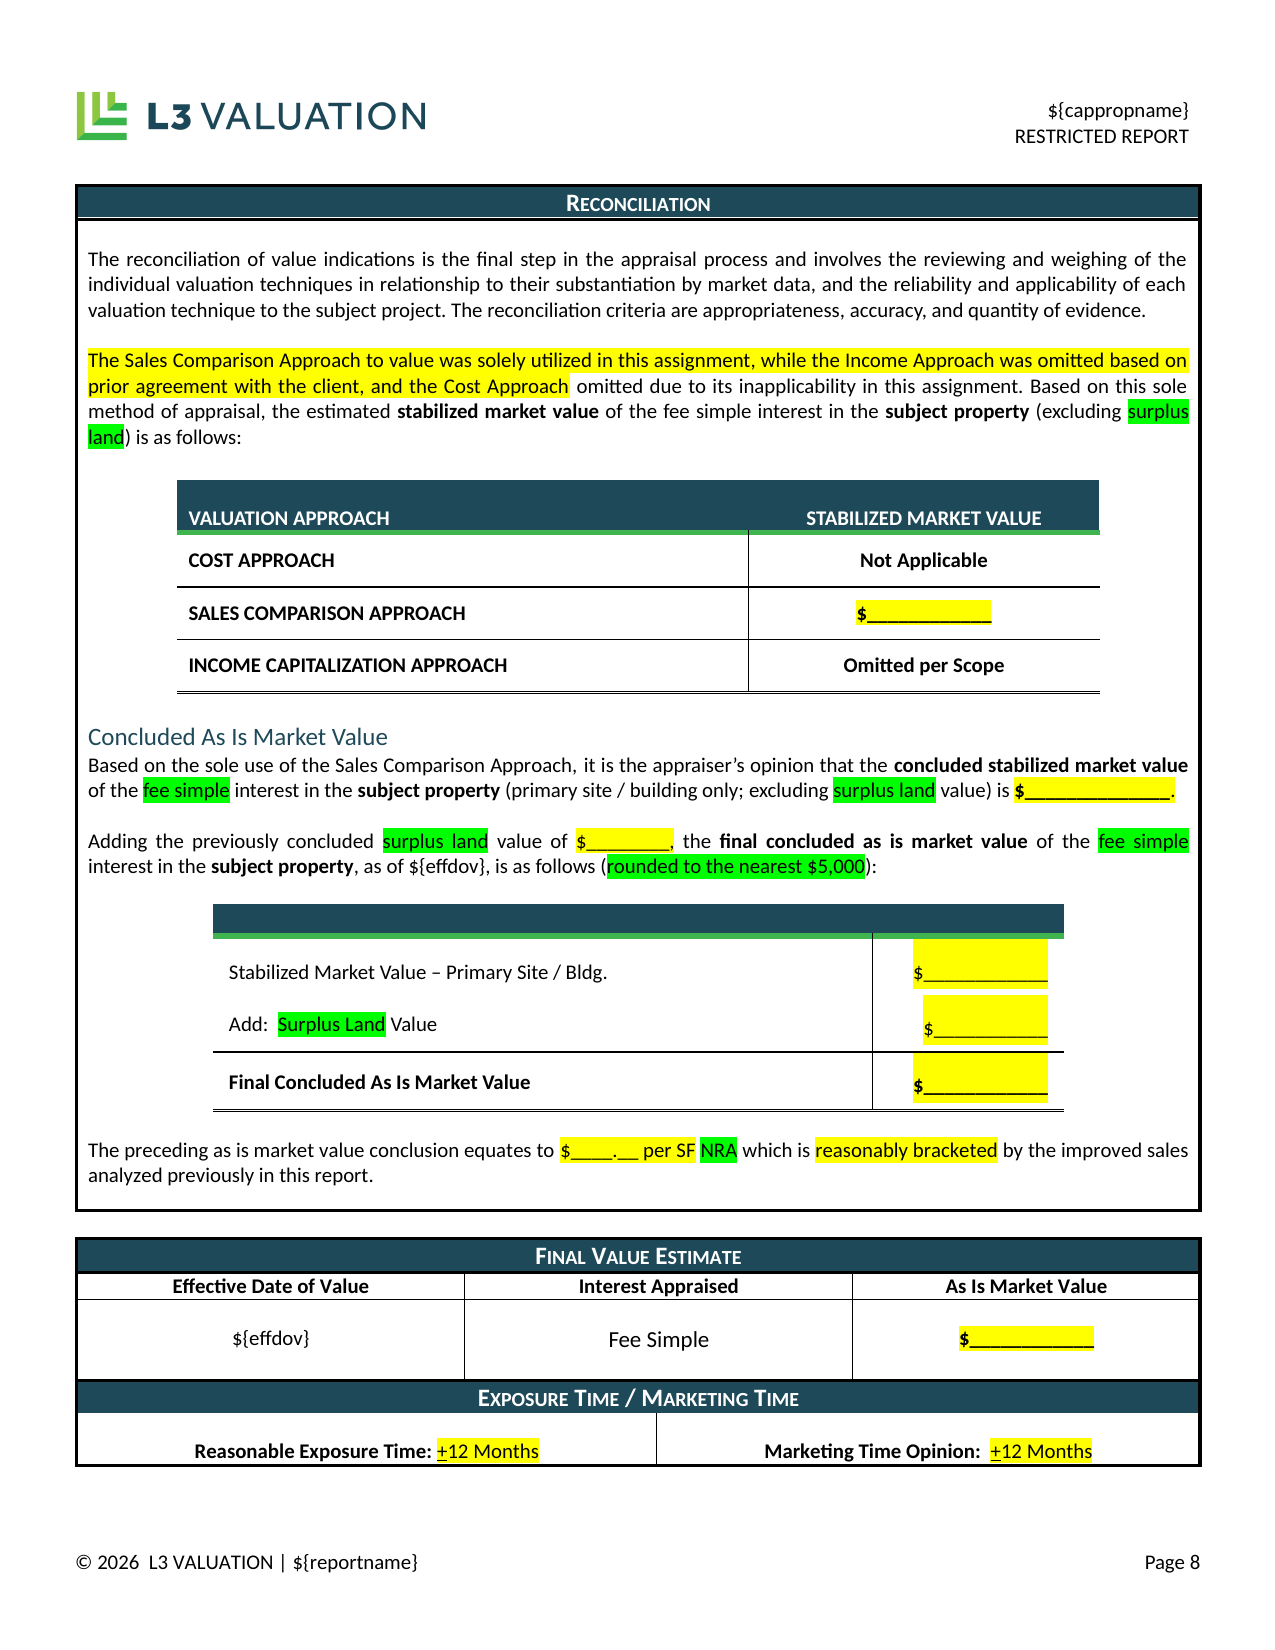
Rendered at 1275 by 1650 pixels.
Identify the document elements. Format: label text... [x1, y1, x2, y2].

table_cell Reasonable Exposure Time: +12 Months [78, 1413, 656, 1463]
picture [60, 75, 440, 156]
table_cell Effective Date of Value [78, 1274, 464, 1299]
table_cell As Is Market Value [853, 1274, 1198, 1299]
table_header Final Value Estimate [78, 1240, 1198, 1271]
table_cell The reconciliation of value indications is the final step in the appraisal process and involves the reviewing and weighing of the individual valuation techniques in relationship to their substantiation by market data, and the reliability and applicability of each valuation technique to the subject project. The reconciliation criteria are appropriateness, accuracy, and quantity of evidence. The Sales Comparison Approach to value was solely utilized in this assignment, while the Income Approach was omitted based on prior agreement with the client, and the Cost Approach omitted due to its inapplicability in this assignment. Based on this sole method of appraisal, the estimated stabilized market value of the fee simple interest in the subject property (excluding ) is as follows: Concluded As Is Market Value Based on the sole use of the Sales Comparison Approach, it is the appraiser’s opinion that the concluded stabilized market value of the interest in the subject property (primary site / building only; excluding value) is $______________. Adding the previously concluded value of $________, the final concluded as is market value of the interest in the subject property, as of ${effdov}, is as follows (): The preceding as is market value conclusion equates to $____.__ per SF which is reasonably bracketed by the improved sales analyzed previously in this report. [78, 221, 1198, 1208]
table_cell $____________ [853, 1300, 1198, 1379]
table_cell Exposure Time / Marketing Time [78, 1382, 1198, 1413]
table_header Reconciliation [78, 187, 1198, 217]
table_cell Marketing Time Opinion: +12 Months [657, 1413, 1198, 1463]
table_cell [465, 1300, 852, 1379]
table_cell Interest Appraised [465, 1274, 852, 1299]
table_cell ${effdov} [78, 1300, 464, 1379]
